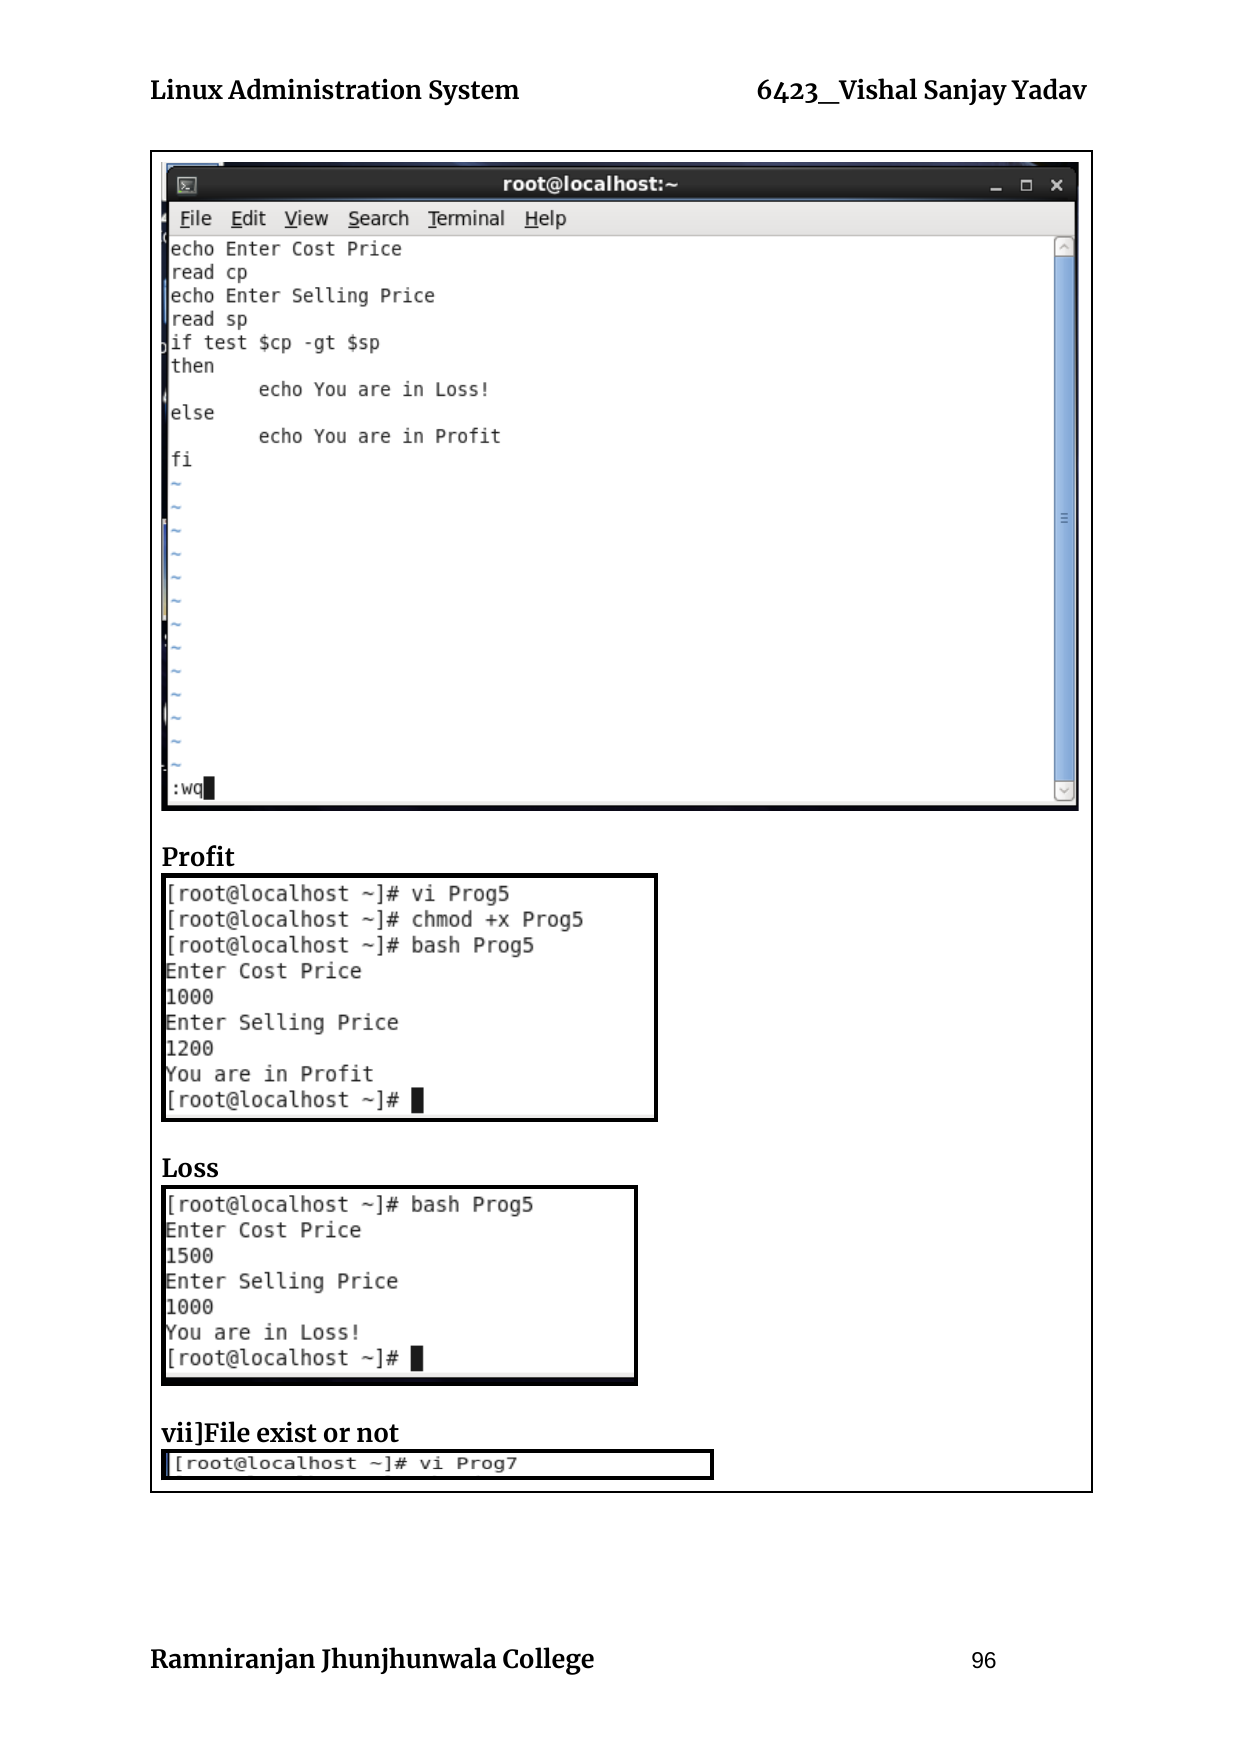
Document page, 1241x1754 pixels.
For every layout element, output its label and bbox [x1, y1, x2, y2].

picture [166, 1453, 710, 1476]
picture [166, 1189, 634, 1382]
picture [161, 162, 1079, 811]
table_cell [152, 152, 1091, 1491]
picture [166, 878, 654, 1118]
